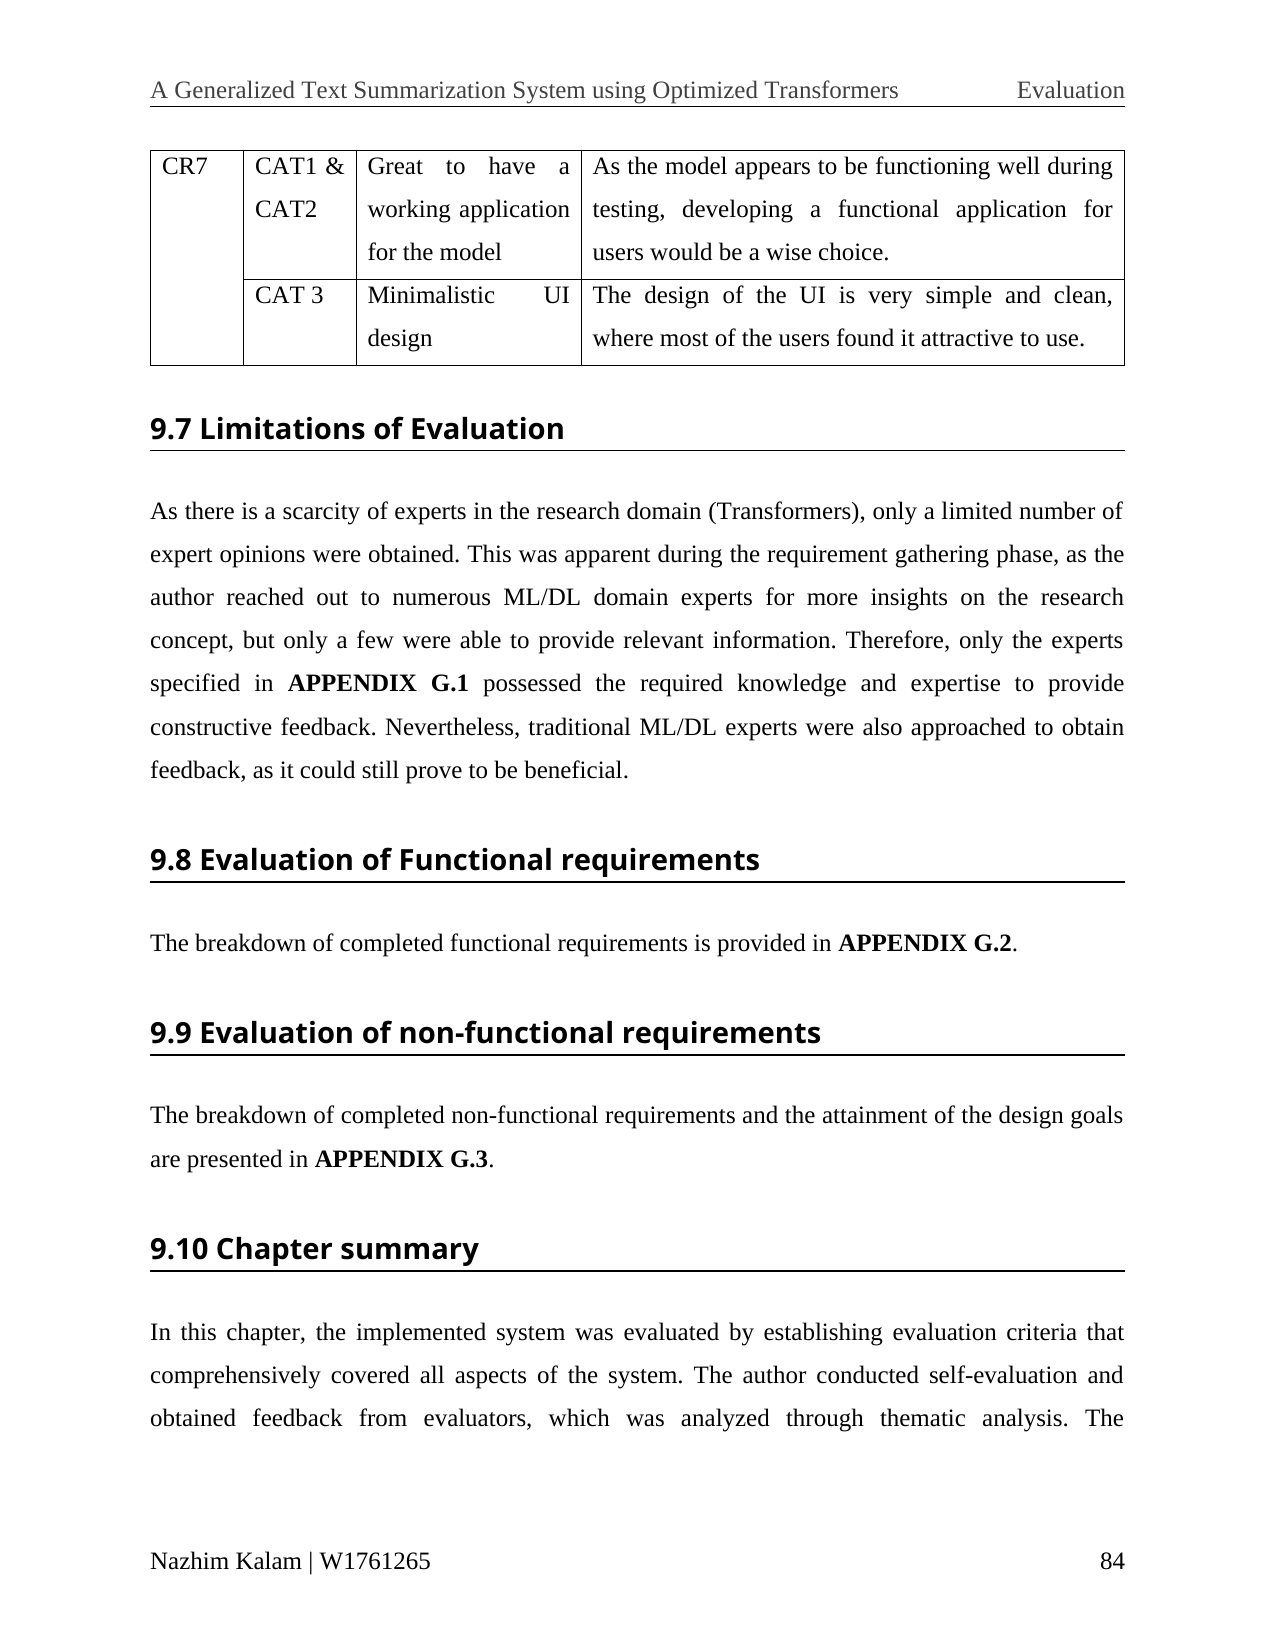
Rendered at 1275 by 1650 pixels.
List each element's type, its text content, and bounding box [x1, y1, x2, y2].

subtitle 9.7 Limitations of Evaluation [150, 408, 1125, 450]
text The breakdown of completed functional requirements is provided in APPENDIX G.2. [150, 928, 1125, 956]
table_cell CAT 3 [244, 280, 356, 365]
table_cell As the model appears to be functioning well during testing, developing a functional application for users would be a wise choice. [582, 151, 1124, 279]
table_cell The design of the UI is very simple and clean, where most of the users found it attractive to use. [582, 280, 1124, 365]
table_cell Great to have a working application for the model [357, 151, 581, 279]
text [150, 1317, 1125, 1432]
subtitle 9.10 Chapter summary [150, 1228, 1125, 1270]
subtitle 9.9 Evaluation of non-functional requirements [150, 1012, 1125, 1054]
text The breakdown of completed non-functional requirements and the attainment of the design goals are presented in APPENDIX G.3. [150, 1101, 1125, 1172]
table_cell CR7 [151, 151, 243, 365]
subtitle 9.8 Evaluation of Functional requirements [150, 839, 1125, 881]
table_cell Minimalistic UI design [357, 280, 581, 365]
table_cell CAT1 & CAT2 [244, 151, 356, 279]
text As there is a scarcity of experts in the research domain (Transformers), only a limited number of expert opinions were obtained. This was apparent during the requirement gathering phase, as the author reached out to numerous ML/DL domain experts for more insights on the research concept, but only a few were able to provide relevant information. Therefore, only the experts specified in APPENDIX G.1 possessed the required knowledge and expertise to provide constructive feedback. Nevertheless, traditional ML/DL experts were also approached to obtain feedback, as it could still prove to be beneficial. [150, 496, 1125, 783]
